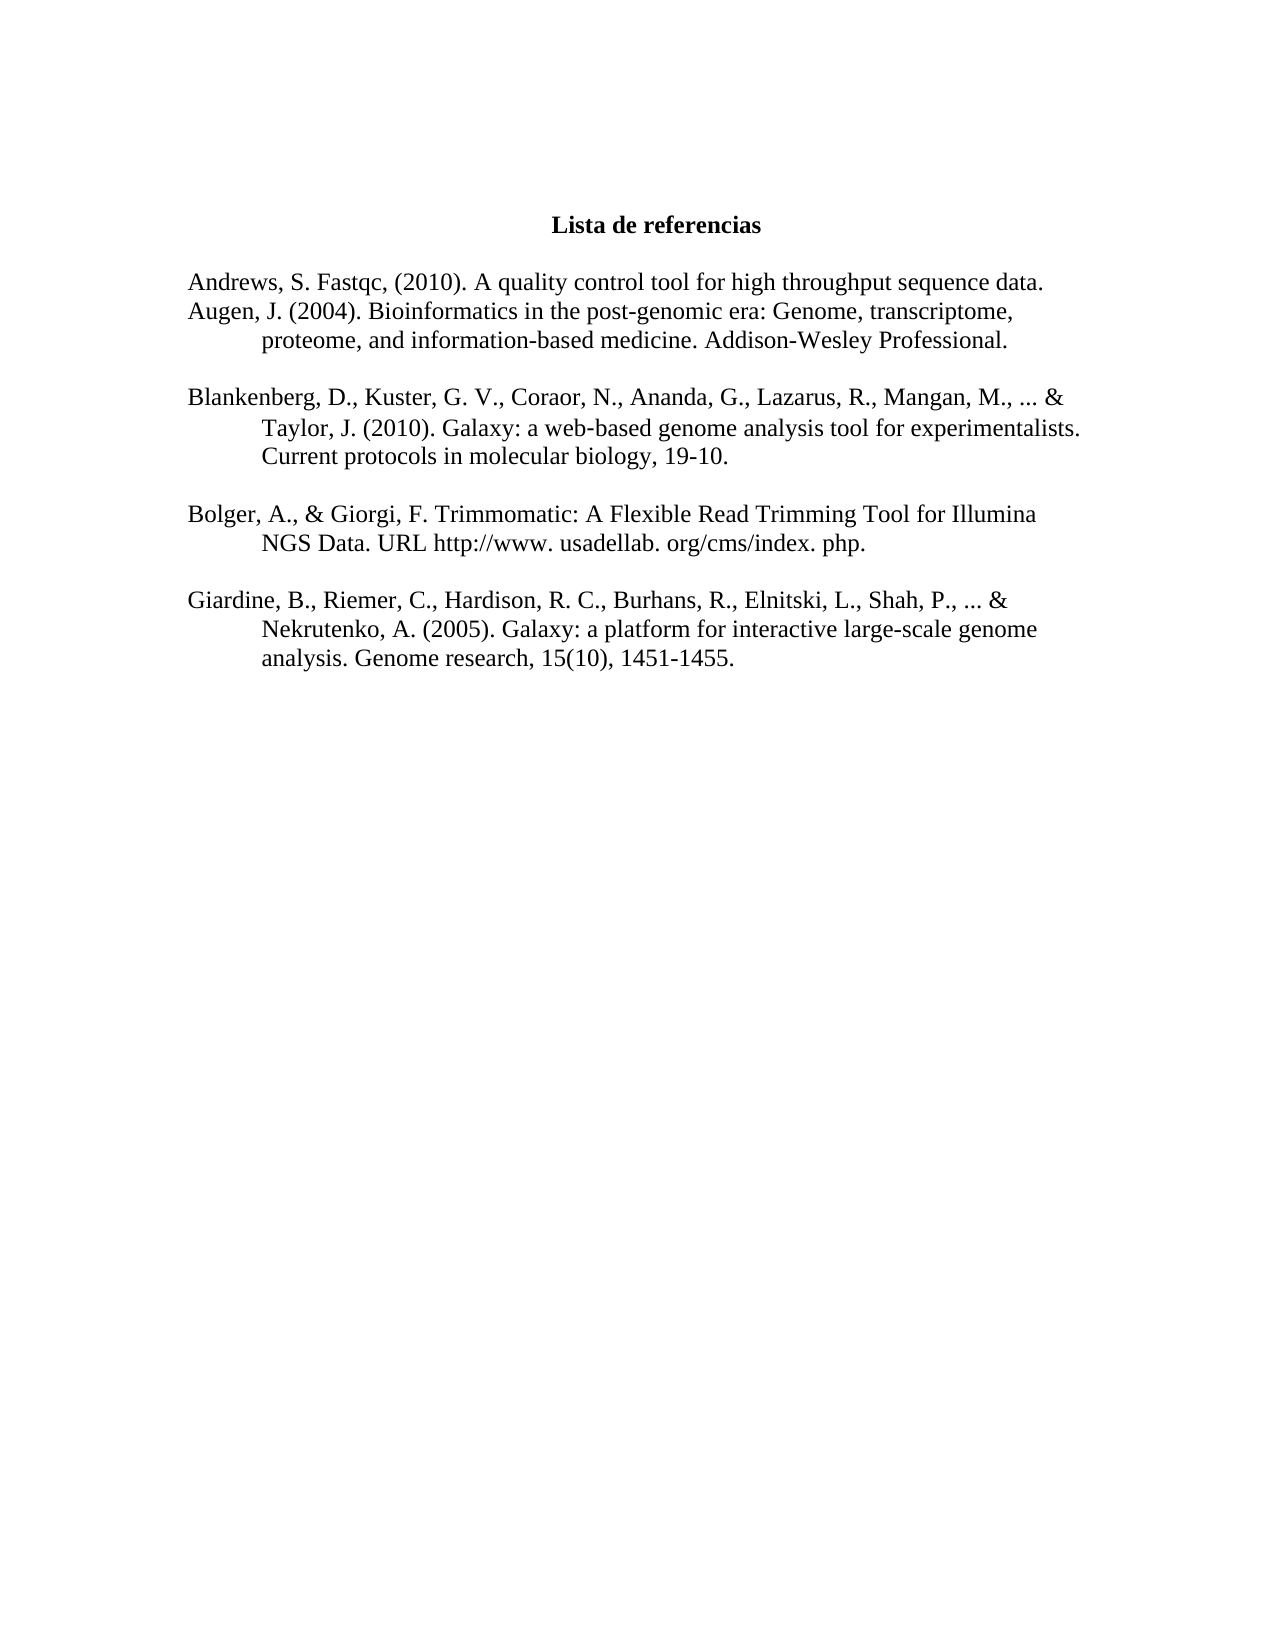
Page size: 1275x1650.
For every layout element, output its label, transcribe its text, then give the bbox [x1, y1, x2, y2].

subtitle Lista de referencias [225, 210, 1087, 239]
text Bolger, A., & Giorgi, F. Trimmomatic: A Flexible Read Trimming Tool for Illumina NGS Data. URL http://www. usadellab. org/cms/index. php. [187, 499, 1087, 556]
text Andrews, S. Fastqc, (2010). A quality control tool for high throughput sequence data. [187, 267, 1087, 296]
text Giardine, B., Riemer, C., Hardison, R. C., Burhans, R., Elnitski, L., Shah, P., ... & Nekrutenko, A. (2005). Galaxy: a platform for interactive large-scale genome analysis. Genome research, 15(10), 1451-1455. [187, 585, 1087, 671]
text Blankenberg, D., Kuster, G. V., Coraor, N., Ananda, G., Lazarus, R., Mangan, M., ... & Taylor, J. (2010). Galaxy: a web‐based genome analysis tool for experimentalists. Current protocols in molecular biology, 19-10. [187, 382, 1087, 470]
text Augen, J. (2004). Bioinformatics in the post-genomic era: Genome, transcriptome, proteome, and information-based medicine. Addison-Wesley Professional. [187, 296, 1087, 354]
